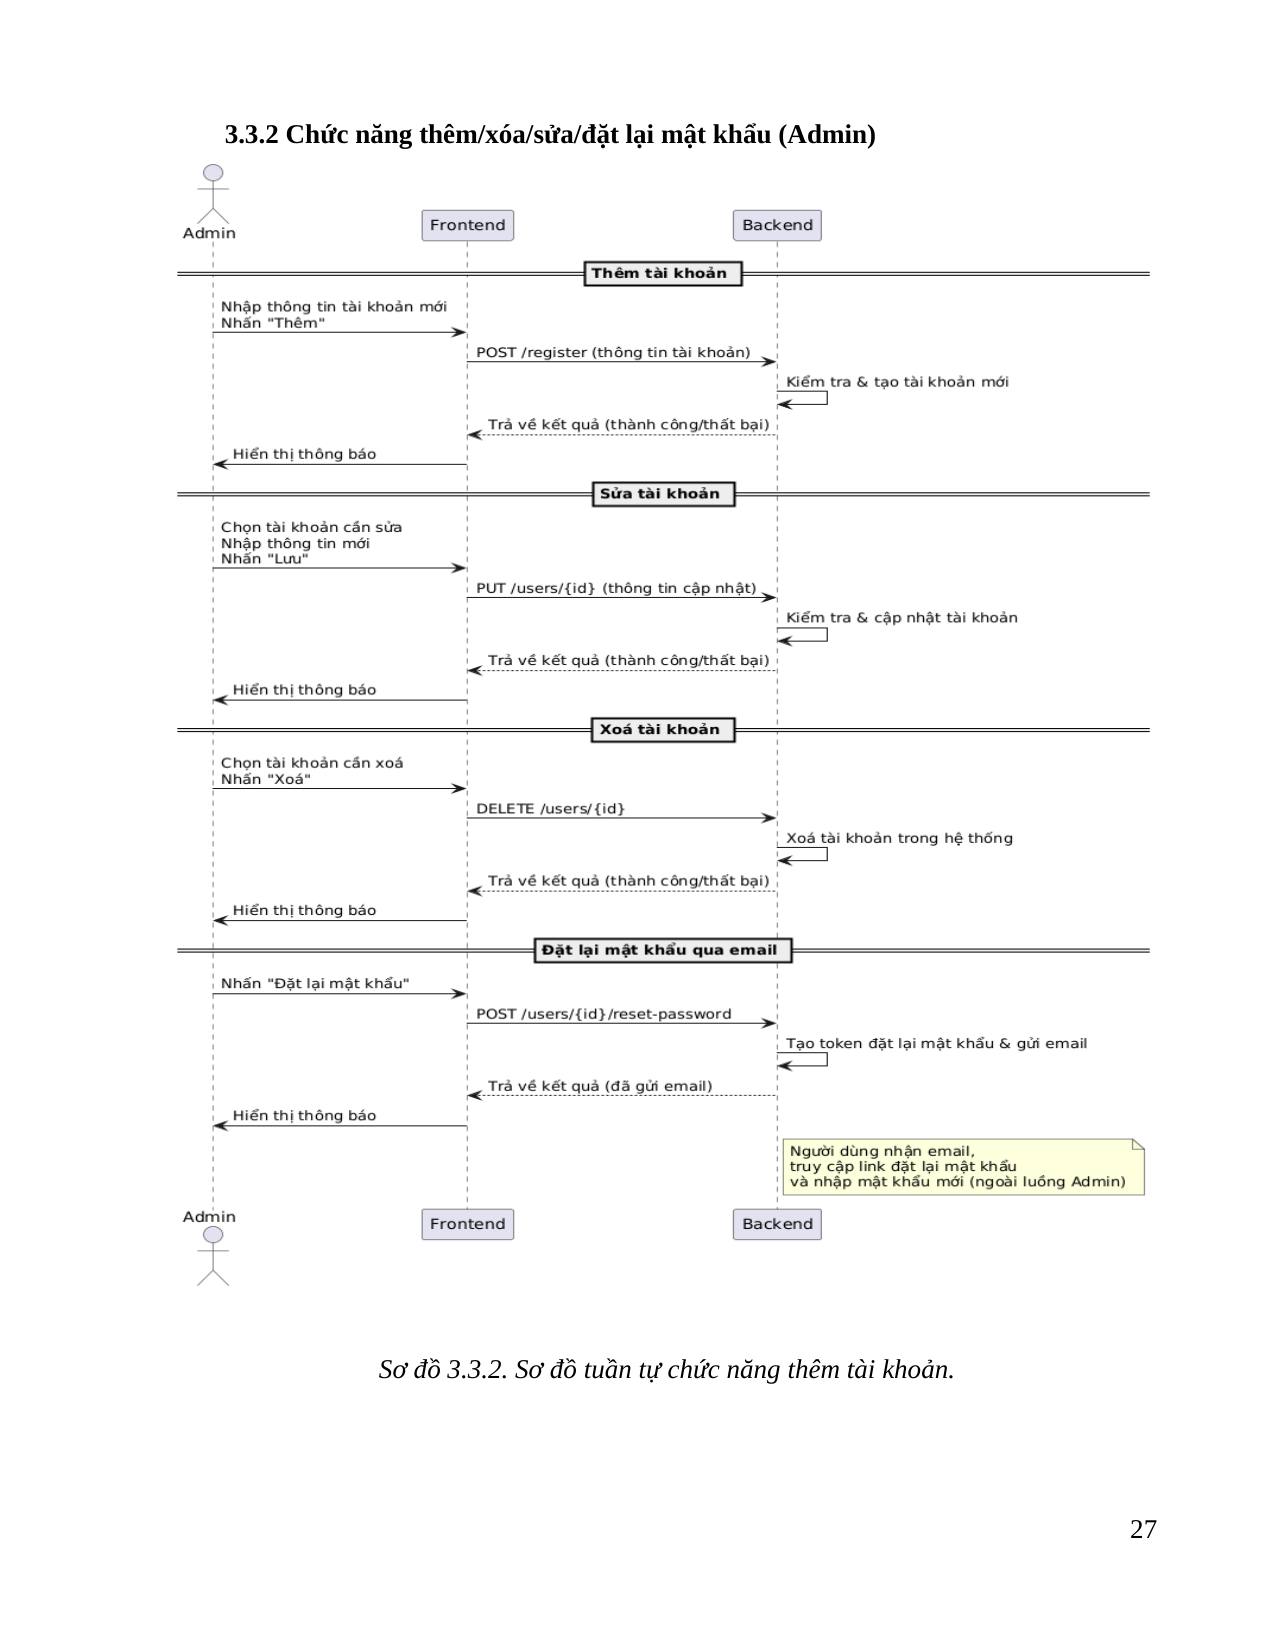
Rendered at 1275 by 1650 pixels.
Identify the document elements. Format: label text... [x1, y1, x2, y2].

picture [177, 159, 1157, 1291]
text 3.3.2 Chức năng thêm/xóa/sửa/đặt lại mật khẩu (Admin) [177, 118, 1157, 149]
text Sơ đồ 3.3.2. Sơ đồ tuần tự chức năng thêm tài khoản. [177, 1353, 1157, 1384]
